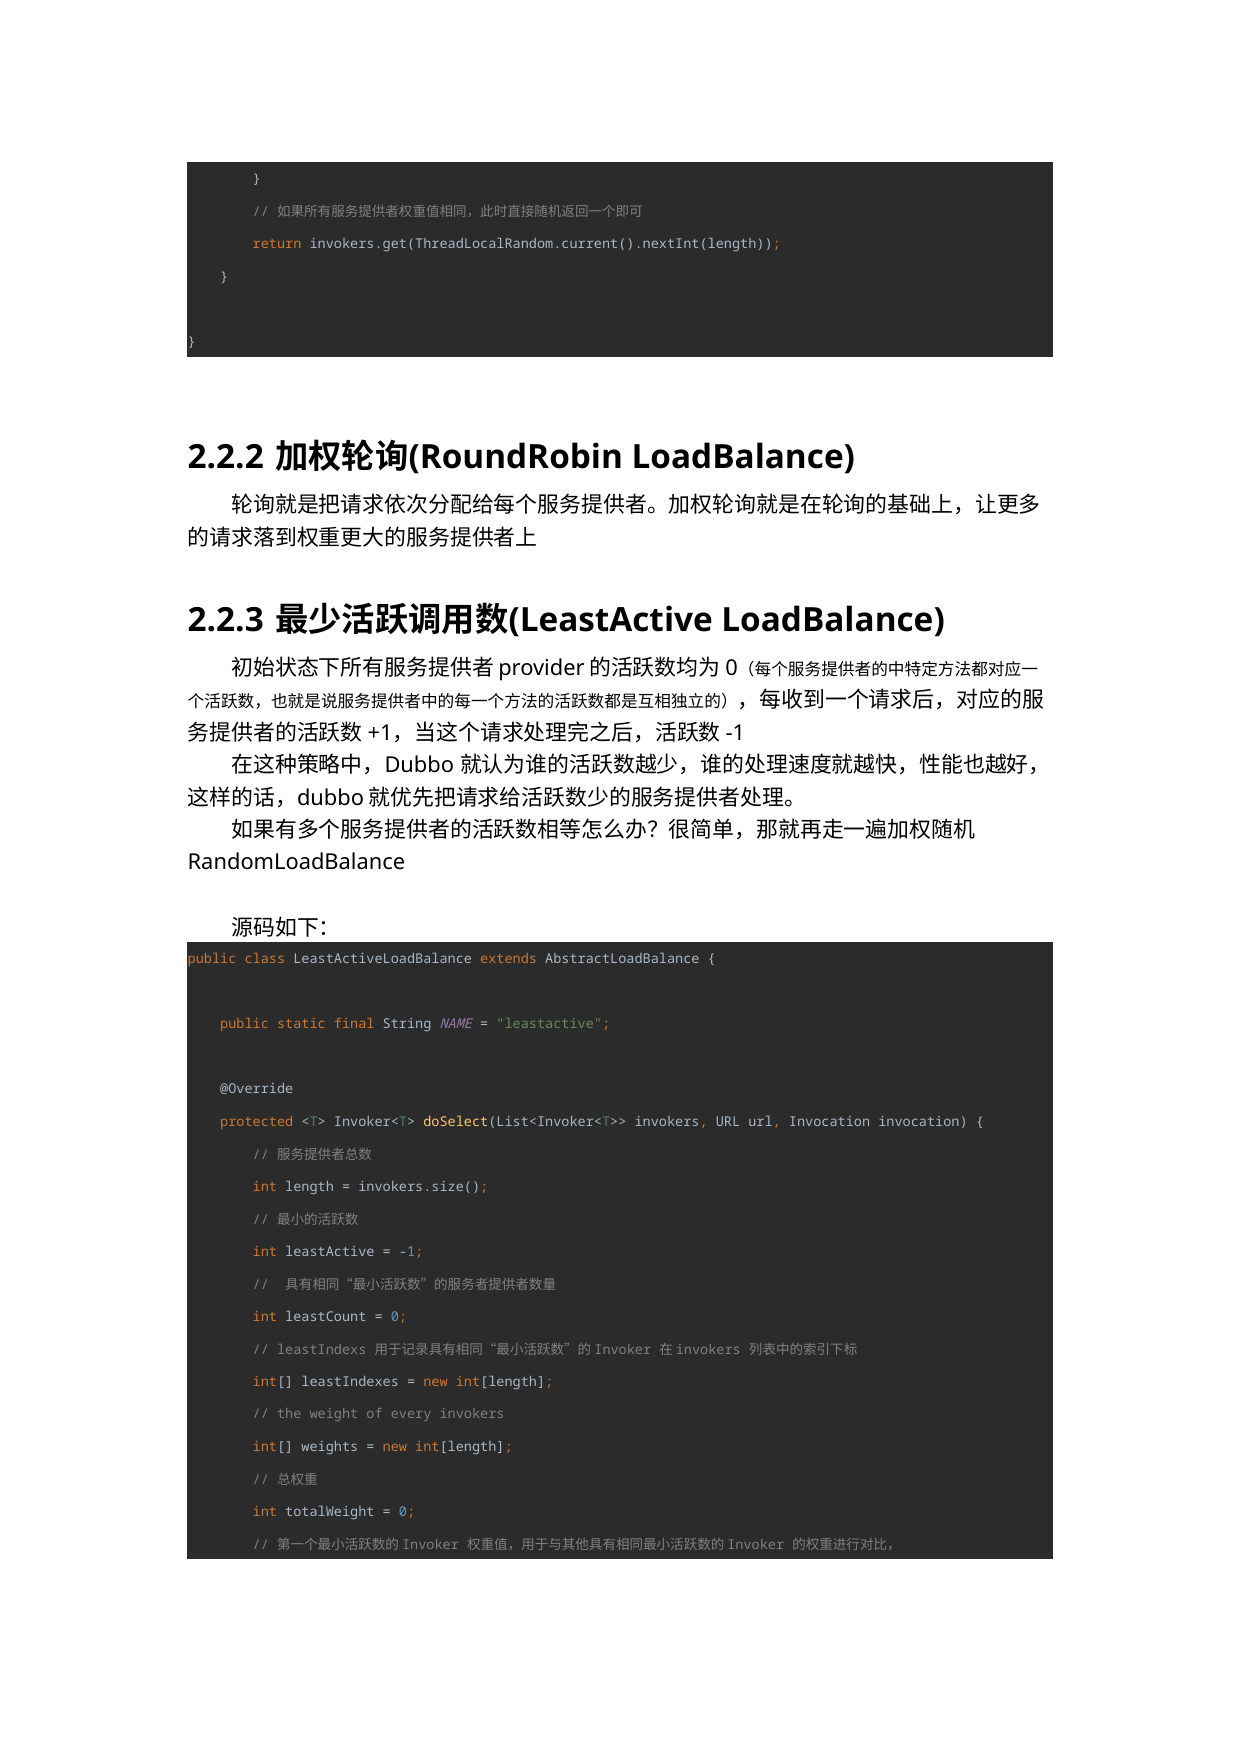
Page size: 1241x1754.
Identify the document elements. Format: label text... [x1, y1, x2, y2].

text 初始状态下所有服务提供者provider的活跃数均为 0（每个服务提供者的中特定方法都对应一个活跃数，也就是说服务提供者中的每一个方法的活跃数都是互相独立的），每收到一个请求后，对应的服务提供者的活跃数 +1，当这个请求处理完之后，活跃数 -1 [187, 649, 1053, 747]
text 最少活跃调用数(LeastActive LoadBalance) [187, 584, 1053, 649]
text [187, 162, 1053, 357]
text 如果有多个服务提供者的活跃数相等怎么办？很简单，那就再走一遍加权随机 RandomLoadBalance [187, 812, 1053, 877]
text 在这种策略中，Dubbo 就认为谁的活跃数越少，谁的处理速度就越快，性能也越好，这样的话，dubbo就优先把请求给活跃数少的服务提供者处理。 [187, 747, 1053, 812]
text 加权轮询(RoundRobin LoadBalance) [187, 422, 1053, 487]
text public class LeastActiveLoadBalance extends AbstractLoadBalance { public static final String NAME = "leastactive"; @Override protected <T> Invoker<T> doSelect(List<Invoker<T>> invokers, URL url, Invocation invocation) { // 服务提供者总数 int length = invokers.size(); // 最小的活跃数 [187, 942, 1053, 1234]
text int leastActive = -1; // 具有相同“最小活跃数”的服务者提供者数量 int leastCount = 0; // leastIndexs 用于记录具有相同“最小活跃数”的 Invoker 在 invokers 列表中的索引下标 int[] leastIndexes = new int[length]; // the weight of every invokers int[] weights = new int[length]; // 总权重 int totalWeight = 0; // 第一个最小活跃数的 Invoker 权重值，用于与其他具有相同最小活跃数的 Invoker 的权重进行对比， [187, 1234, 1053, 1559]
text 源码如下： [187, 909, 1053, 942]
text 轮询就是把请求依次分配给每个服务提供者。加权轮询就是在轮询的基础上，让更多的请求落到权重更大的服务提供者上 [187, 487, 1053, 552]
